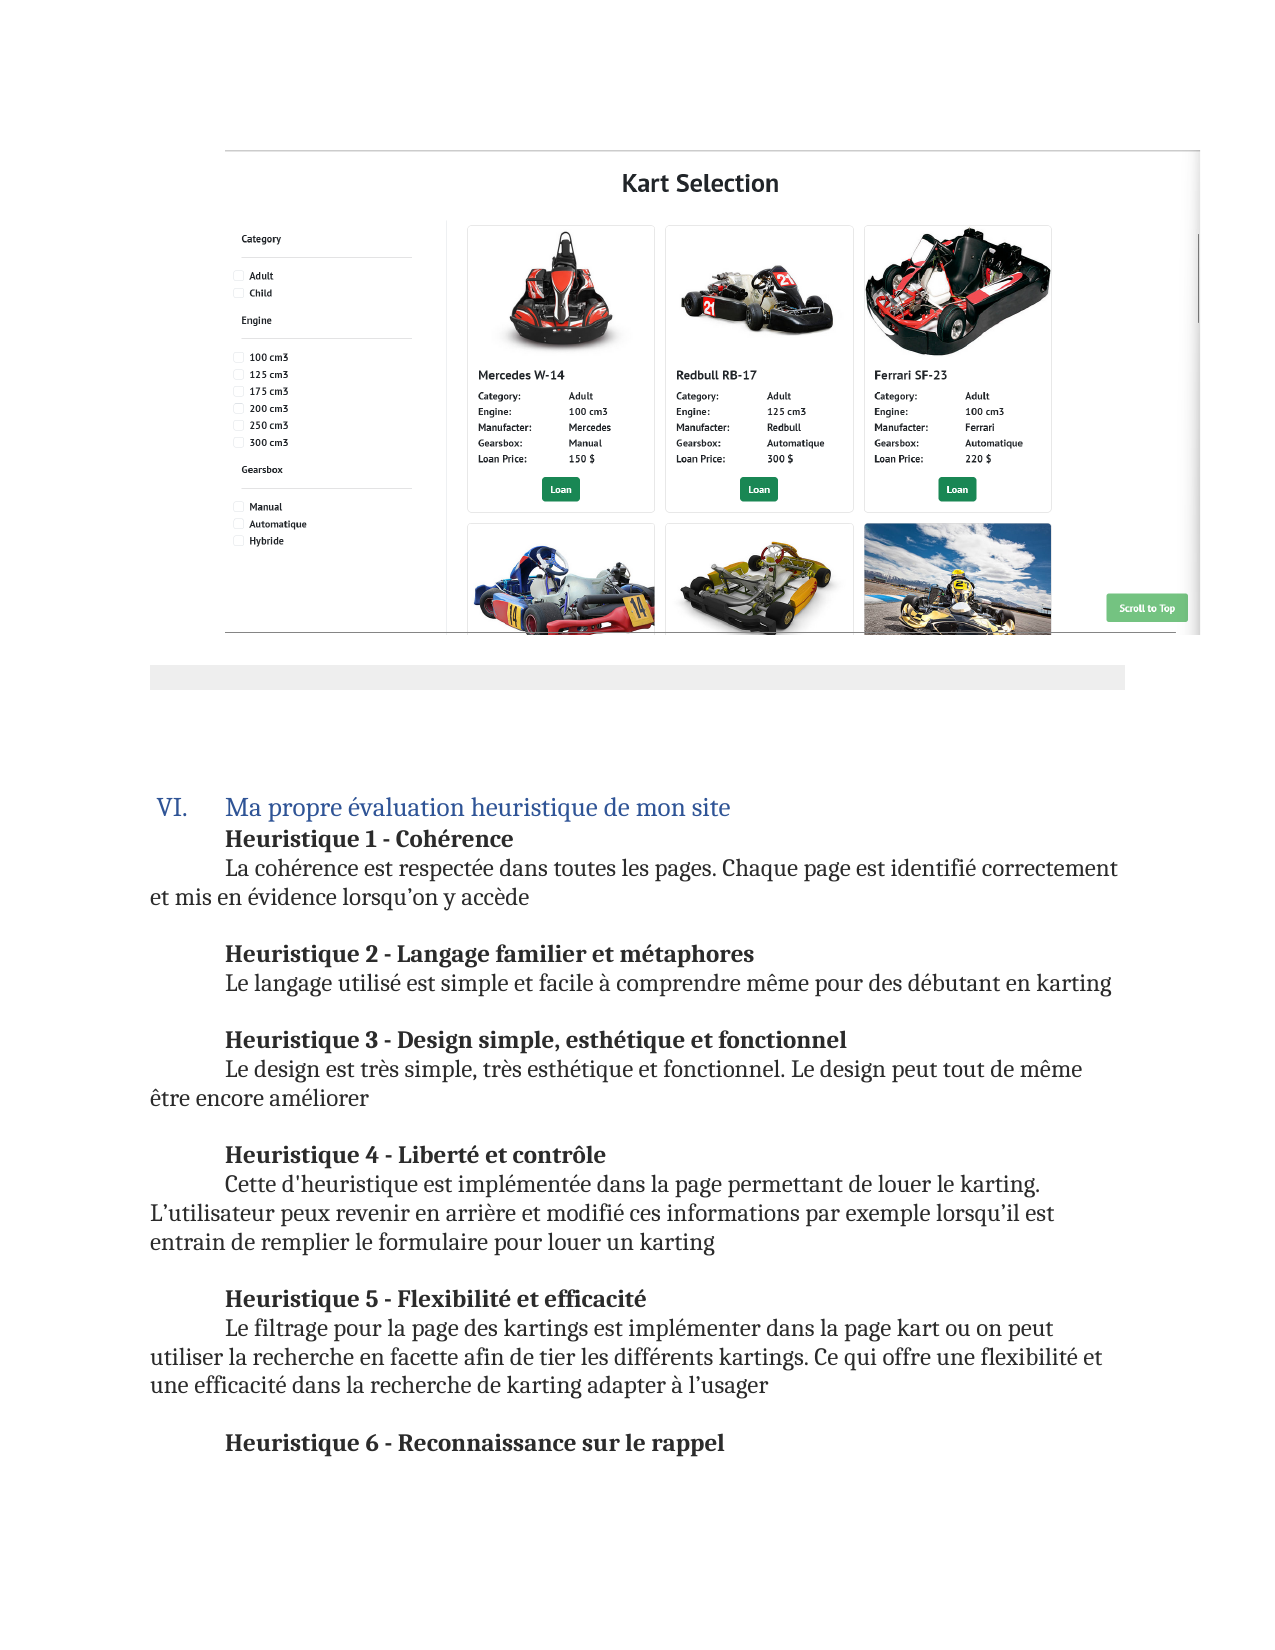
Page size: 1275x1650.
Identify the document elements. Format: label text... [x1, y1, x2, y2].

text Le langage utilisé est simple et facile à comprendre même pour des débutant en karting [150, 969, 1125, 998]
text Le design est très simple, très esthétique et fonctionnel. Le design peut tout de même être encore améliorer [150, 1055, 1125, 1113]
text Le filtrage pour la page des kartings est implémenter dans la page kart ou on peut utiliser la recherche en facette afin de tier les différents kartings. Ce qui offre une flexibilité et une efficacité dans la recherche de karting adapter à l’usager [150, 1314, 1125, 1400]
text Heuristique 5 - Flexibilité et efficacité [150, 1285, 1125, 1314]
text La cohérence est respectée dans toutes les pages. Chaque page est identifié correctement et mis en évidence lorsqu’on y accède [150, 854, 1125, 911]
text Heuristique 6 - Reconnaissance sur le rappel [150, 1429, 1125, 1458]
text Heuristique 1 - Cohérence [150, 825, 1125, 854]
text Cette d'heuristique est implémentée dans la page permettant de louer le karting. L’utilisateur peux revenir en arrière et modifié ces informations par exemple lorsqu’il est entrain de remplier le formulaire pour louer un karting [150, 1170, 1125, 1256]
text Heuristique 2 - Langage familier et métaphores [150, 940, 1125, 969]
text Heuristique 4 - Liberté et contrôle [150, 1141, 1125, 1170]
subtitle Ma propre évaluation heuristique de mon site [187, 792, 1125, 823]
text Heuristique 3 - Design simple, esthétique et fonctionnel [150, 1026, 1125, 1055]
picture [225, 150, 1200, 635]
